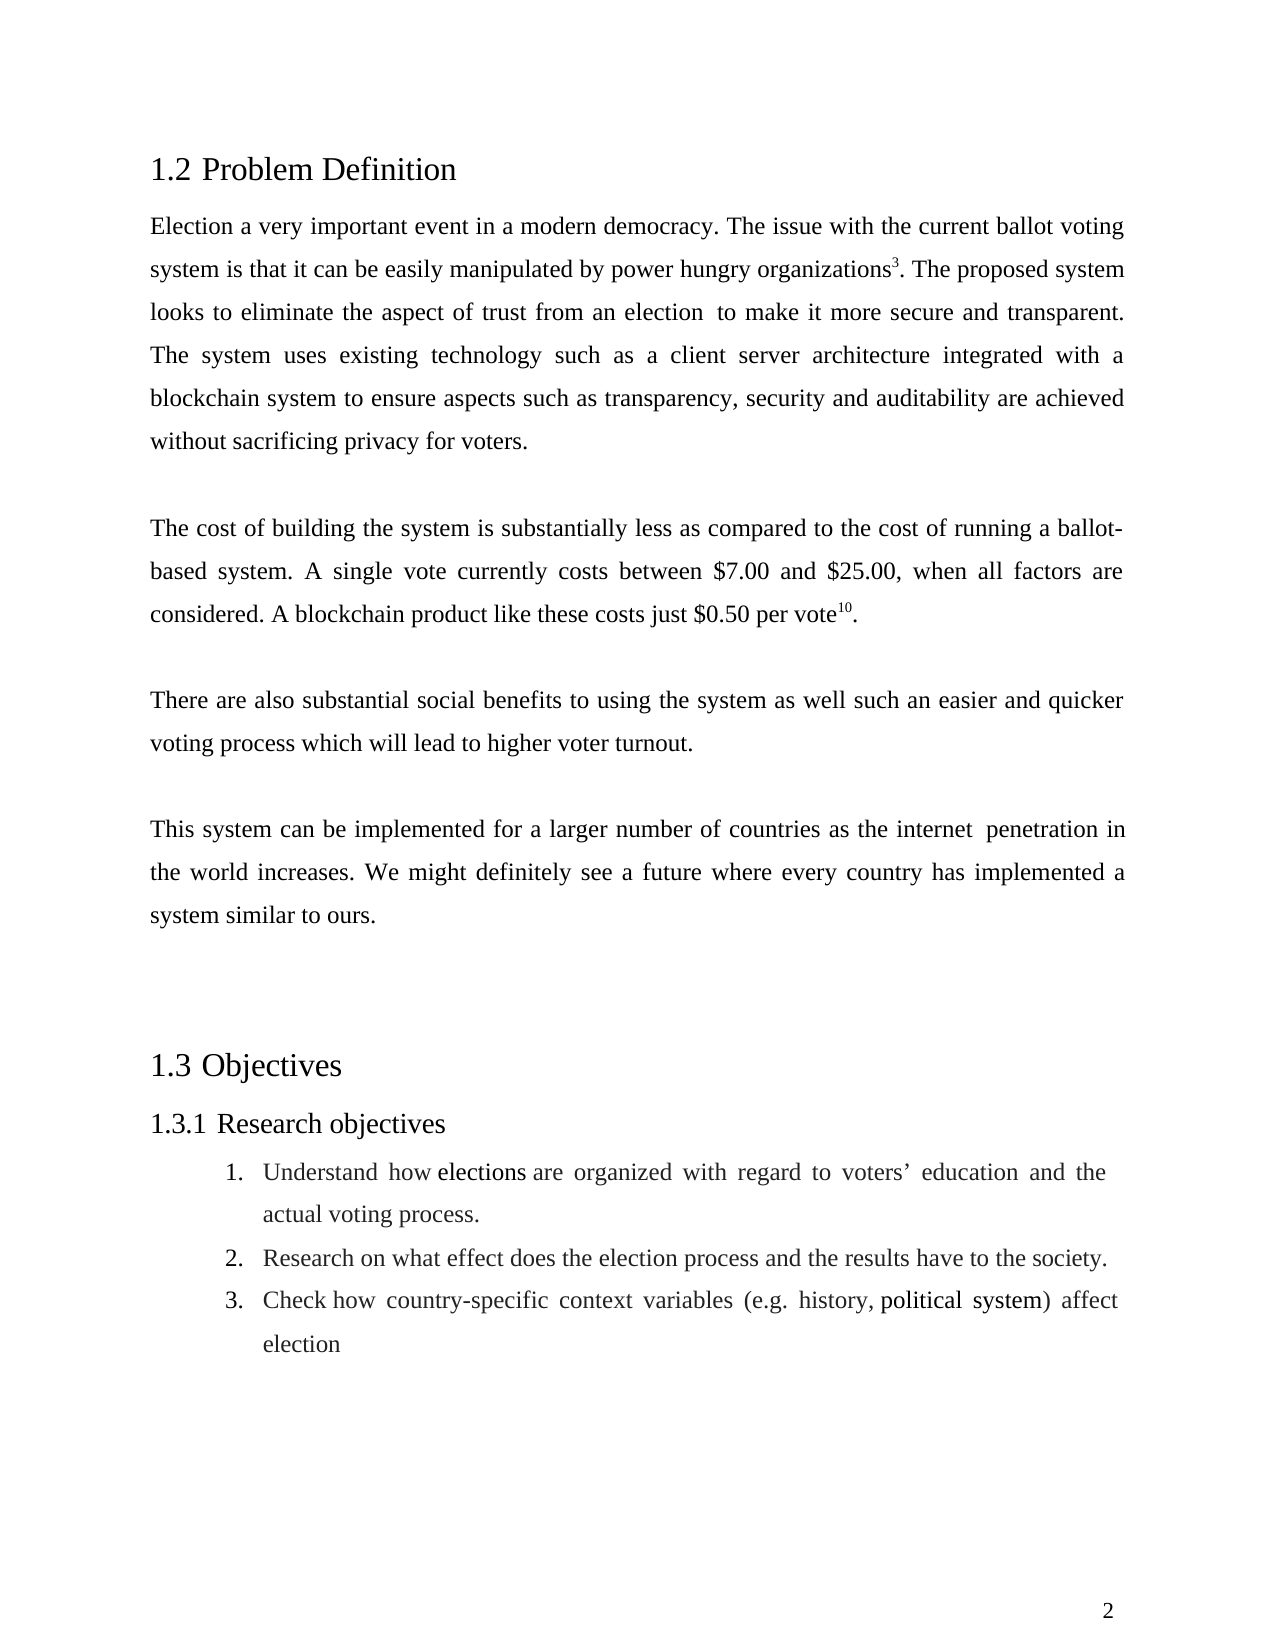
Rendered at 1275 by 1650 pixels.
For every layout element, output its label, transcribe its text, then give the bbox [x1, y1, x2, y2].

text This system can be implemented for a larger number of countries as the internet penetration in the world increases. We might definitely see a future where every country has implemented a system similar to ours. [150, 814, 1126, 929]
text There are also substantial social benefits to using the system as well such an easier and quicker voting process which will lead to higher voter turnout. [150, 685, 1124, 757]
subtitle Objectives [150, 1045, 1256, 1083]
list Understand how elections are organized with regard to voters’ education and the actual voting process. [225, 1157, 1125, 1228]
subtitle Problem Definition [150, 150, 1256, 188]
subtitle Research objectives [150, 1107, 1256, 1140]
list Check how country-specific context variables (e.g. history, political system) affect election [225, 1286, 1126, 1358]
list Research on what effect does the election process and the results have to the society. [225, 1243, 1256, 1271]
text Election a very important event in a modern democracy. The issue with the current ballot voting system is that it can be easily manipulated by power hungry organizations3. The proposed system looks to eliminate the aspect of trust from an election to make it more secure and transparent. The system uses existing technology such as a client server architecture integrated with a blockchain system to ensure aspects such as transparency, security and auditability are achieved without sacrificing privacy for voters. [150, 211, 1125, 455]
text The cost of building the system is substantially less as compared to the cost of running a ballot-based system. A single vote currently costs between $7.00 and $25.00, when all factors are considered. A blockchain product like these costs just $0.50 per vote10. [150, 513, 1124, 628]
